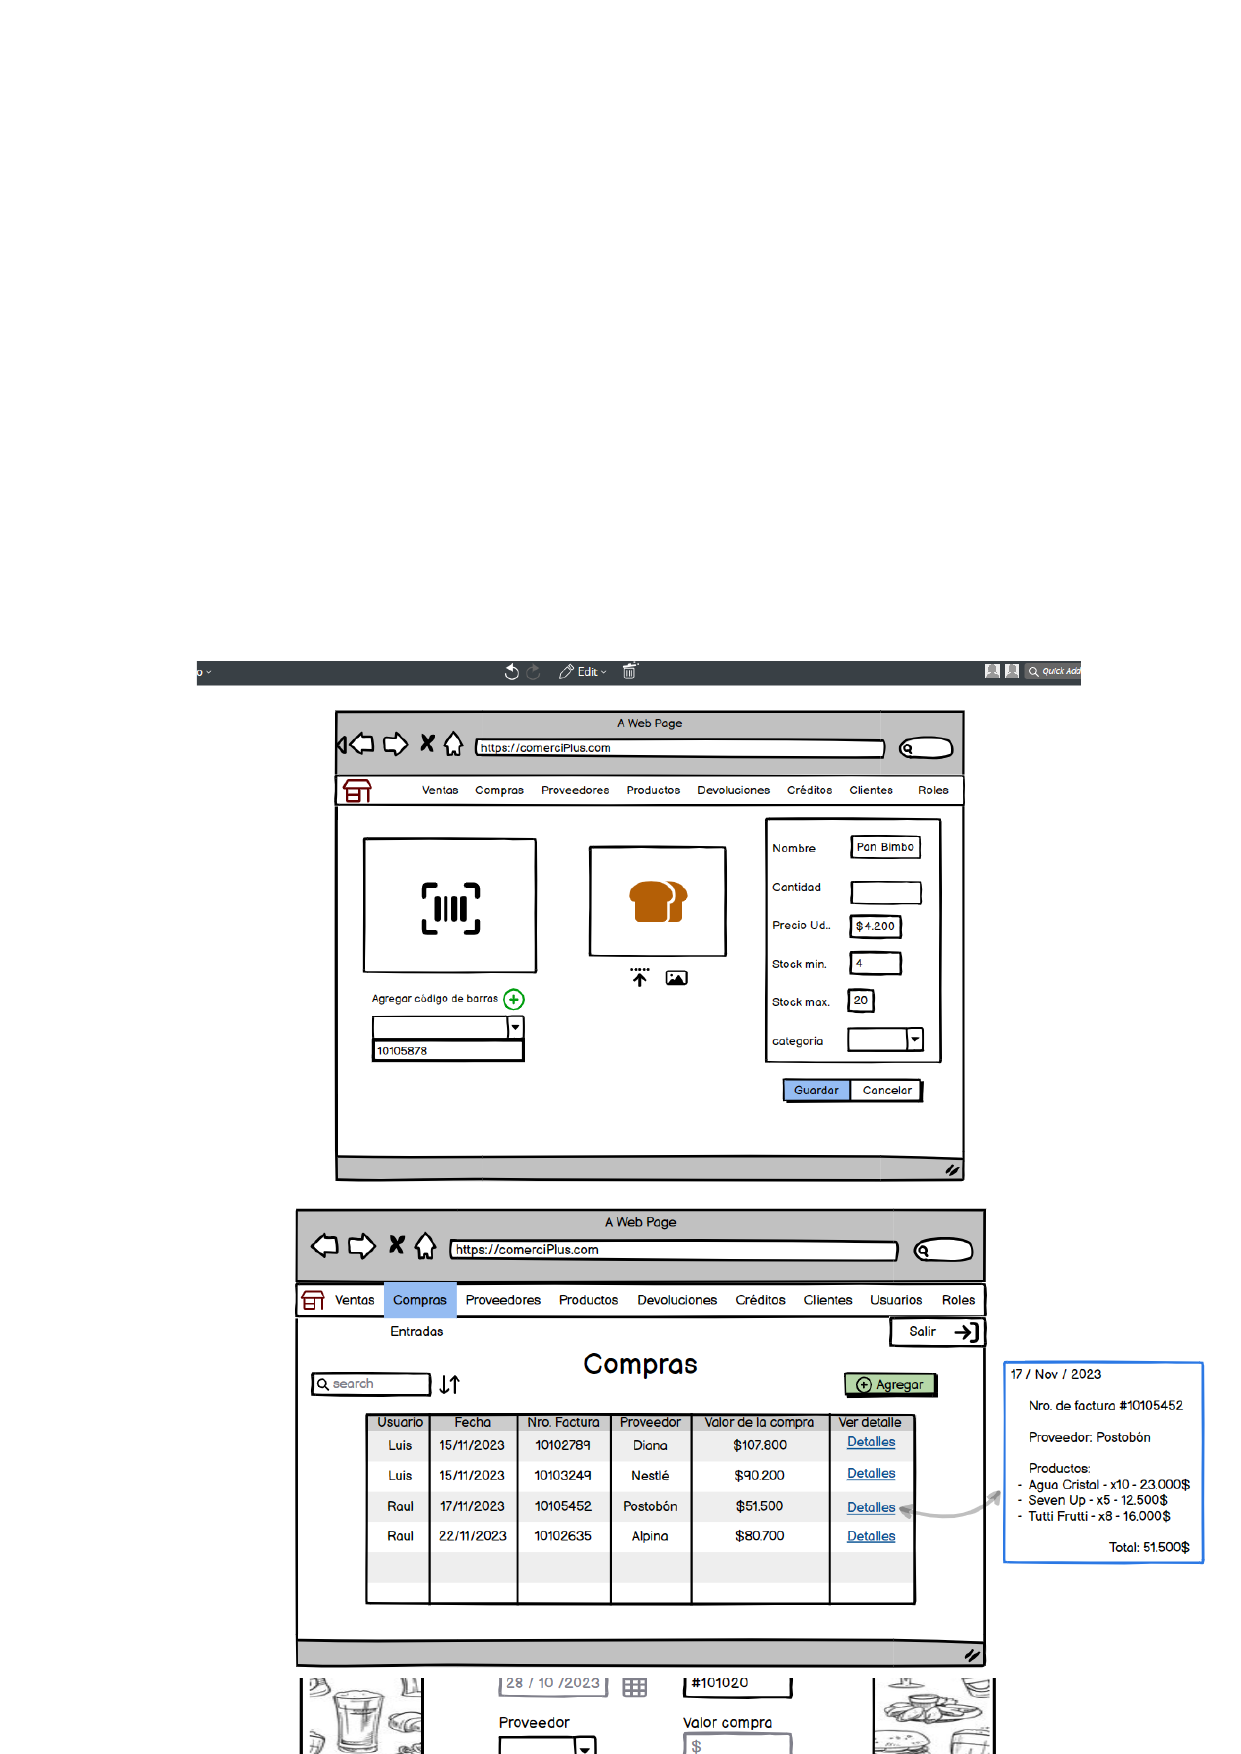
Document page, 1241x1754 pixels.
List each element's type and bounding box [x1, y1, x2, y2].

picture [196, 661, 1232, 1754]
